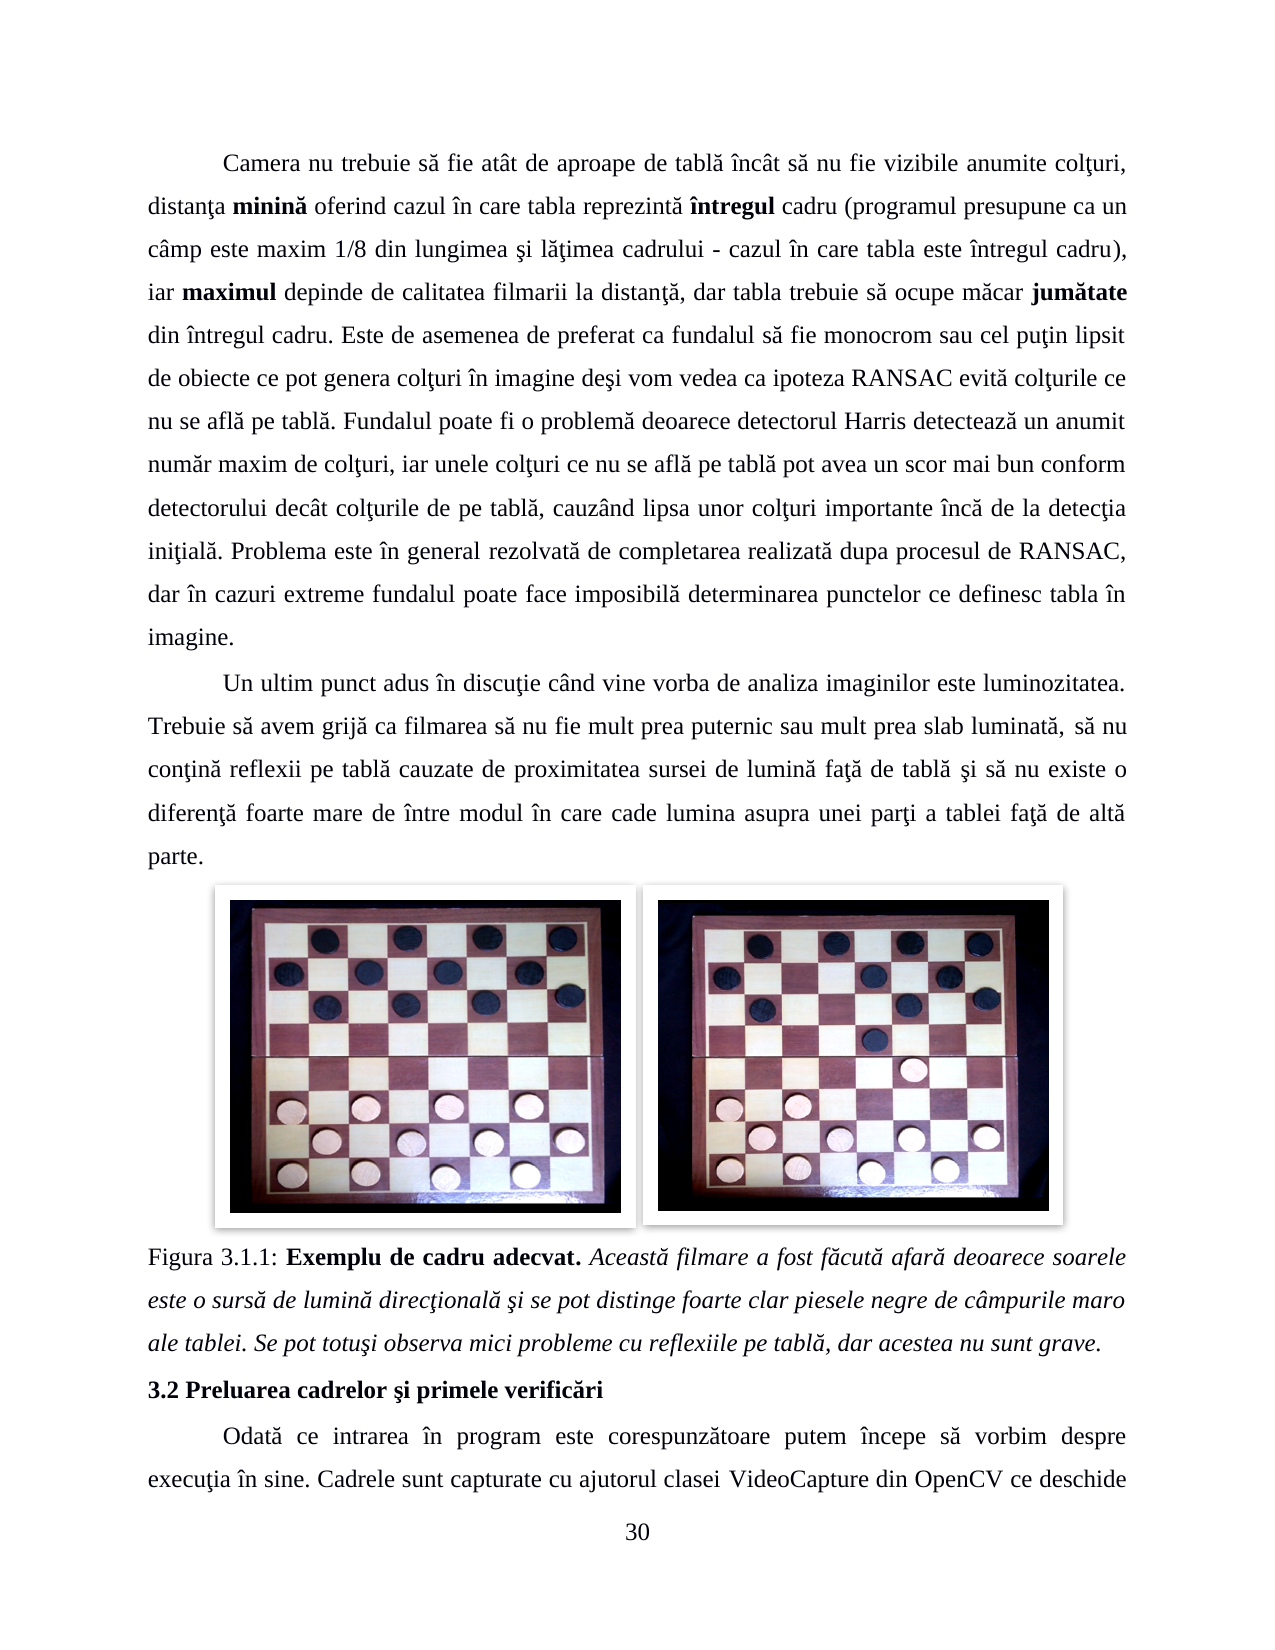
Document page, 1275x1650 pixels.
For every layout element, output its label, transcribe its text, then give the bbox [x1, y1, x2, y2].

text 3.2 Preluarea cadrelor şi primele verificări [148, 1375, 1127, 1403]
picture [230, 900, 621, 1213]
text Figura 3.1.1: Exemplu de cadru adecvat. Această filmare a fost făcută afară deoarece soarele este o sursă de lumină direcţională şi se pot distinge foarte clar piesele negre de câmpurile maro ale tablei. Se pot totuşi observa mici probleme cu reflexiile pe tablă, dar acestea nu sunt grave. [148, 1242, 1127, 1357]
text Camera nu trebuie să fie atât de aproape de tablă încât să nu fie vizibile anumite colţuri, distanţa minină oferind cazul în care tabla reprezintă întregul cadru (programul presupune ca un câmp este maxim 1/8 din lungimea şi lăţimea cadrului - cazul în care tabla este întregul cadru), iar maximul depinde de calitatea filmarii la distanţă, dar tabla trebuie să ocupe măcar jumătate din întregul cadru. Este de asemenea de preferat ca fundalul să fie monocrom sau cel puţin lipsit de obiecte ce pot genera colţuri în imagine deşi vom vedea ca ipoteza RANSAC evită colţurile ce nu se află pe tablă. Fundalul poate fi o problemă deoarece detectorul Harris detectează un anumit număr maxim de colţuri, iar unele colţuri ce nu se află pe tablă pot avea un scor mai bun conform detectorului decât colţurile de pe tablă, cauzând lipsa unor colţuri importante încă de la detecţia iniţială. Problema este în general rezolvată de completarea realizată dupa procesul de RANSAC, dar în cazuri extreme fundalul poate face imposibilă determinarea punctelor ce definesc tabla în imagine. [148, 148, 1127, 651]
picture [658, 900, 1049, 1211]
text Un ultim punct adus în discuţie când vine vorba de analiza imaginilor este luminozitatea. Trebuie să avem grijă ca filmarea să nu fie mult prea puternic sau mult prea slab luminată, să nu conţină reflexii pe tablă cauzate de proximitatea sursei de lumină faţă de tablă şi să nu existe o diferenţă foarte mare de între modul în care cade lumina asupra unei parţi a tablei faţă de altă parte. [148, 668, 1127, 869]
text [148, 1421, 1127, 1493]
